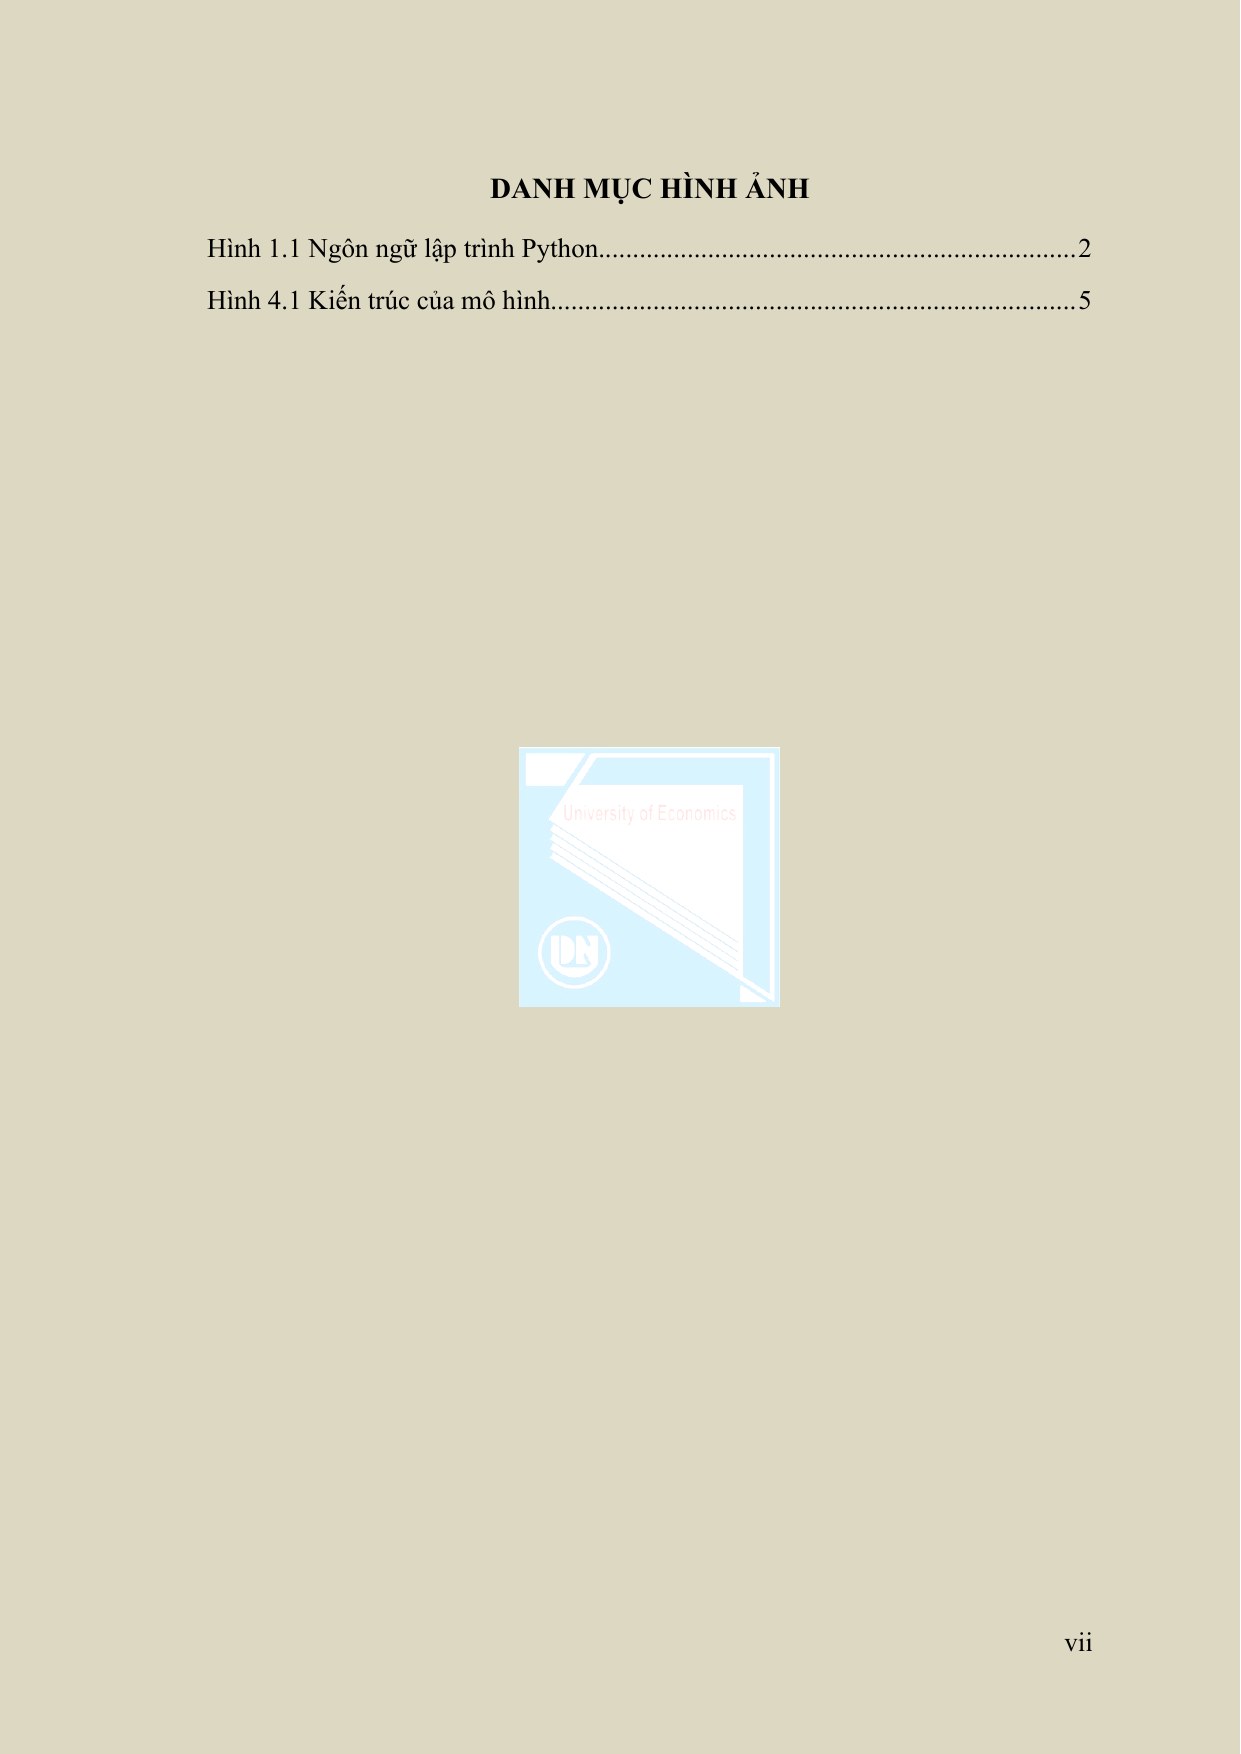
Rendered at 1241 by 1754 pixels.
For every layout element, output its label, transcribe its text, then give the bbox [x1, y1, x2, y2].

text Hình 1.1 Ngôn ngữ lập trình Python 2 [207, 234, 1092, 264]
text Hình 4.1 Kiến trúc của mô hình 5 [207, 285, 1092, 315]
subtitle DANH MỤC HÌNH ẢNH [207, 173, 1092, 205]
